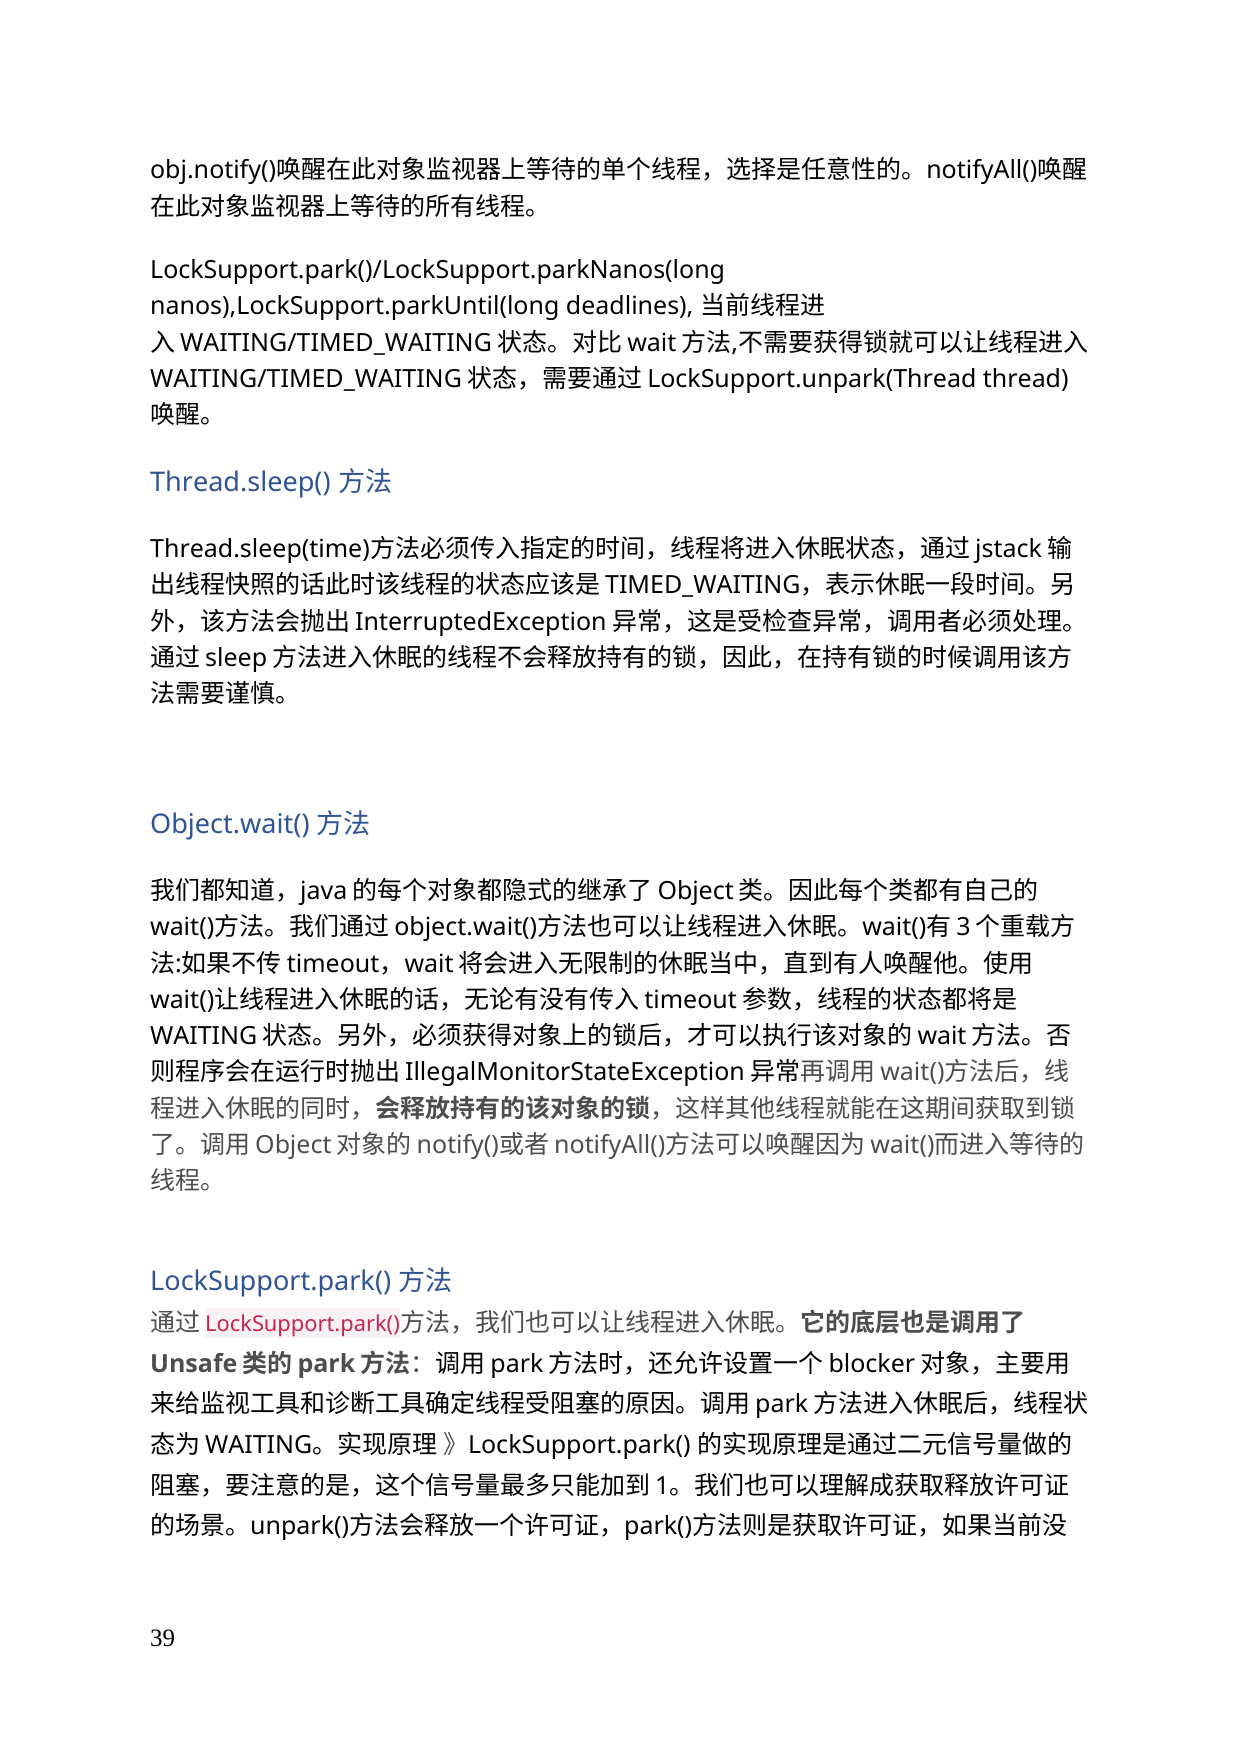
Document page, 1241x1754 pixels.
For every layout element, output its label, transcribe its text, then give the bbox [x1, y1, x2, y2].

text obj.notify()唤醒在此对象监视器上等待的单个线程，选择是任意性的。notifyAll()唤醒在此对象监视器上等待的所有线程。 [150, 150, 1090, 222]
subtitle Thread.sleep() 方法 [150, 460, 1090, 499]
text LockSupport.park()/LockSupport.parkNanos(long nanos),LockSupport.parkUntil(long deadlines), 当前线程进入WAITING/TIMED_WAITING状态。对比wait方法,不需要获得锁就可以让线程进入WAITING/TIMED_WAITING状态，需要通过LockSupport.unpark(Thread thread)唤醒。 [150, 252, 1090, 431]
text Thread.sleep(time)方法必须传入指定的时间，线程将进入休眠状态，通过jstack输出线程快照的话此时该线程的状态应该是TIMED_WAITING，表示休眠一段时间。另外，该方法会抛出InterruptedException异常，这是受检查异常，调用者必须处理。通过sleep方法进入休眠的线程不会释放持有的锁，因此，在持有锁的时候调用该方法需要谨慎。 [150, 528, 1090, 710]
subtitle Object.wait() 方法 [150, 802, 1090, 841]
subtitle LockSupport.park() 方法 [150, 1259, 1090, 1298]
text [150, 1298, 1090, 1542]
text 我们都知道，java的每个对象都隐式的继承了Object类。因此每个类都有自己的wait()方法。我们通过object.wait()方法也可以让线程进入休眠。wait()有3个重载方法:如果不传timeout，wait将会进入无限制的休眠当中，直到有人唤醒他。使用wait()让线程进入休眠的话，无论有没有传入timeout参数，线程的状态都将是WAITING状态。另外，必须获得对象上的锁后，才可以执行该对象的wait方法。否则程序会在运行时抛出IllegalMonitorStateException异常再调用wait()方法后，线程进入休眠的同时，会释放持有的该对象的锁，这样其他线程就能在这期间获取到锁了。调用Object对象的notify()或者notifyAll()方法可以唤醒因为wait()而进入等待的线程。 [150, 871, 1090, 1197]
